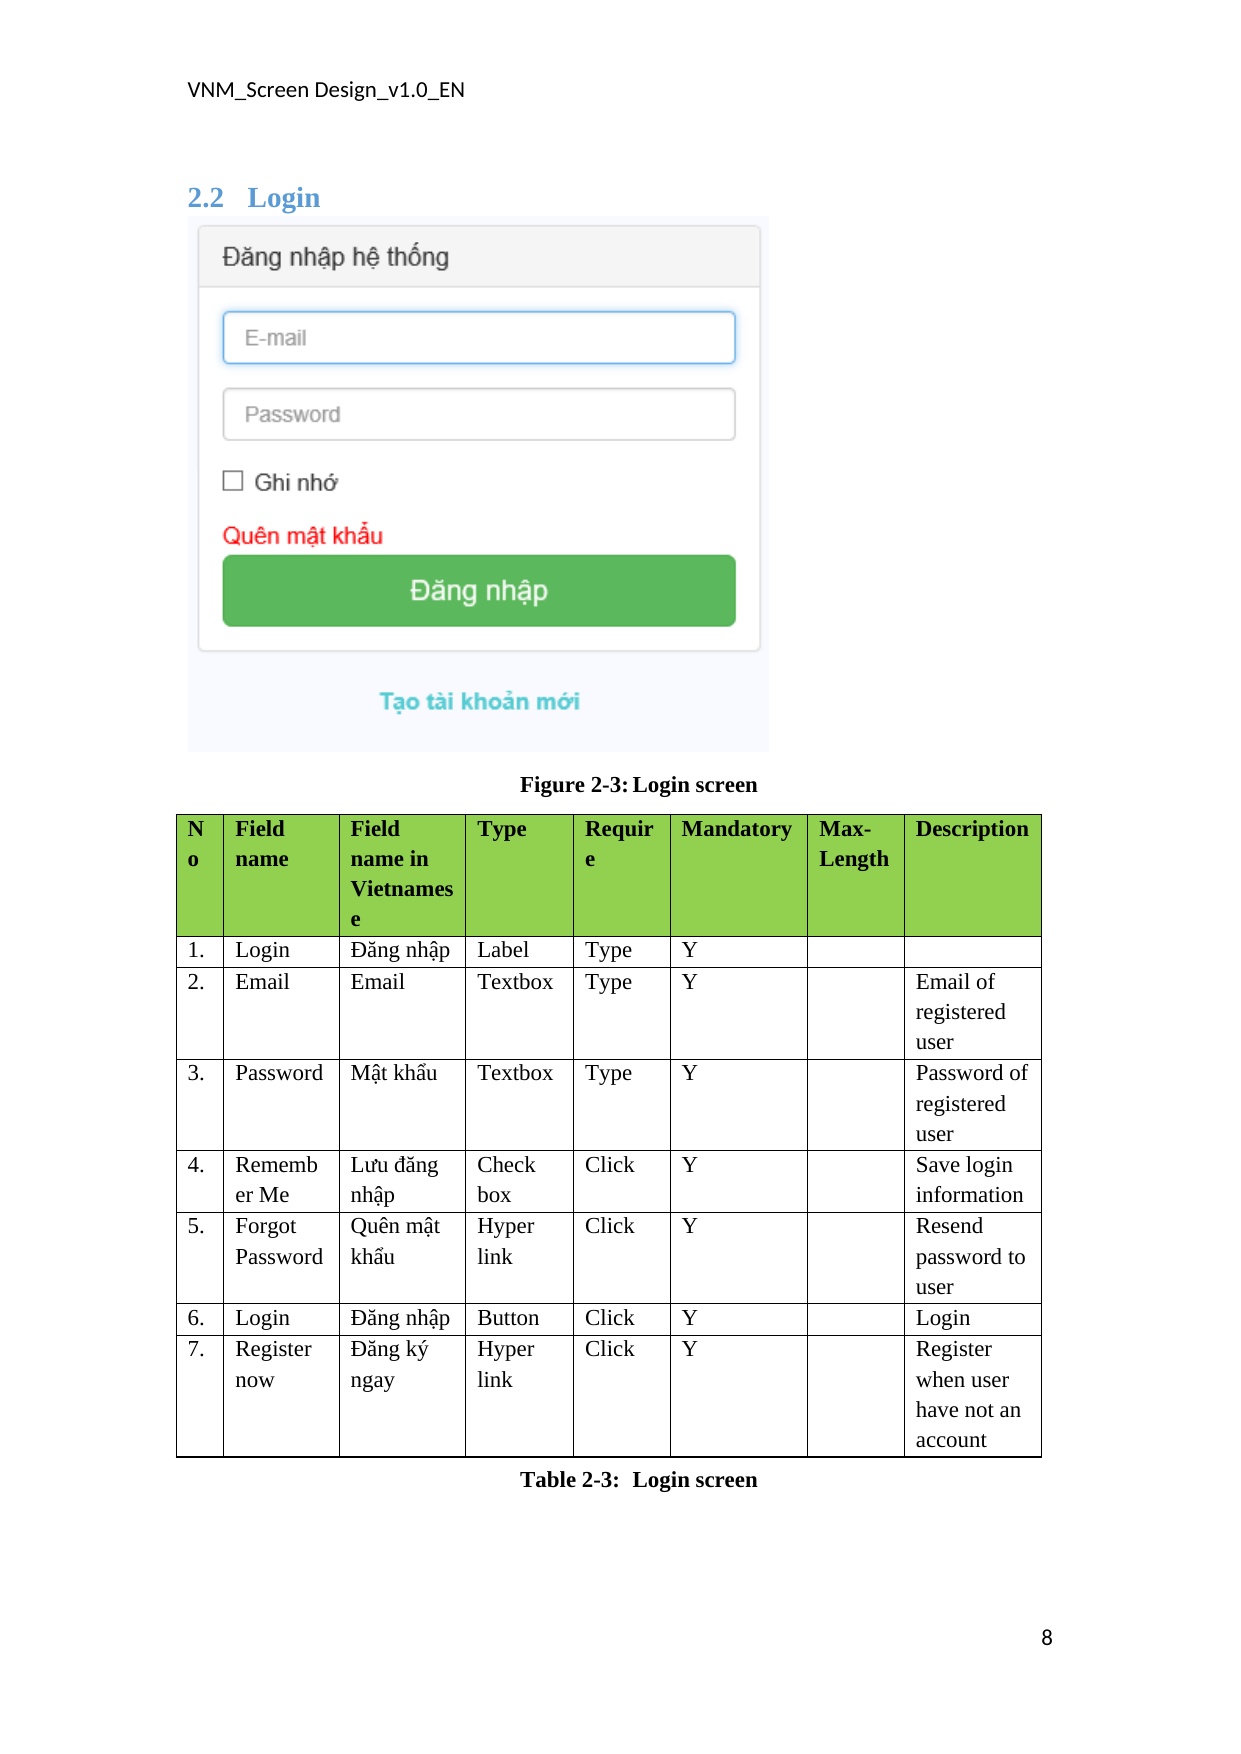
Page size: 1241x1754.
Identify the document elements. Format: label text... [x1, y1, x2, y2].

table_cell Y [671, 1304, 807, 1334]
table_cell Y [671, 1336, 807, 1456]
table_cell [177, 1213, 223, 1303]
table_cell Type [574, 1060, 670, 1150]
table_cell [808, 1304, 904, 1334]
table_cell Click [574, 1304, 670, 1334]
table_cell Mật khẩu [340, 1060, 465, 1150]
table_cell Register now [224, 1336, 339, 1456]
table_cell [177, 968, 223, 1058]
table_cell [808, 1213, 904, 1303]
table_cell Hyper link [466, 1336, 573, 1456]
table_cell [808, 968, 904, 1058]
table_cell Textbox [466, 968, 573, 1058]
table_cell [177, 1151, 223, 1212]
table_cell [808, 1060, 904, 1150]
table_cell Remember Me [224, 1151, 339, 1212]
table_cell Y [671, 968, 807, 1058]
table_cell Button [466, 1304, 573, 1334]
table_cell Login [905, 1304, 1041, 1334]
table_cell Textbox [466, 1060, 573, 1150]
table_cell Email of registered user [905, 968, 1041, 1058]
table_cell Register when user have not an account [905, 1336, 1041, 1456]
table_cell Click [574, 1213, 670, 1303]
table_cell Password [224, 1060, 339, 1150]
table_cell [177, 937, 223, 967]
table_cell [177, 1060, 223, 1150]
table_header Type [466, 815, 573, 936]
table_header Description [905, 815, 1041, 936]
table_cell Click [574, 1336, 670, 1456]
table_header Max-Length [808, 815, 904, 936]
text Login screen [225, 1466, 1053, 1492]
table_cell Đăng ký ngay [340, 1336, 465, 1456]
table_header No [177, 815, 223, 936]
table_cell Quên mật khẩu [340, 1213, 465, 1303]
table_cell Login [224, 1304, 339, 1334]
table_cell Save login information [905, 1151, 1041, 1212]
subtitle Login [187, 180, 1053, 213]
table_cell Forgot Password [224, 1213, 339, 1303]
table_cell Check box [466, 1151, 573, 1212]
table_cell Login [224, 937, 339, 967]
table_header Field name in Vietnamese [340, 815, 465, 936]
table_cell Email [340, 968, 465, 1058]
table_header Mandatory [671, 815, 807, 936]
table_cell Y [671, 1060, 807, 1150]
table_cell Y [671, 1213, 807, 1303]
table_header Require [574, 815, 670, 936]
table_cell [808, 1151, 904, 1212]
picture [187, 216, 769, 752]
table_cell Type [574, 968, 670, 1058]
table_cell [177, 1304, 223, 1334]
table_cell [905, 937, 1041, 967]
table_cell Y [671, 937, 807, 967]
table_cell Đăng nhập [340, 937, 465, 967]
table_header Field name [224, 815, 339, 936]
table_cell Hyper link [466, 1213, 573, 1303]
table_cell Resend password to user [905, 1213, 1041, 1303]
table_cell Password of registered user [905, 1060, 1041, 1150]
table_cell Email [224, 968, 339, 1058]
text Login screen [225, 771, 1053, 797]
table_cell Label [466, 937, 573, 967]
table_cell [177, 1336, 223, 1456]
table_cell [808, 1336, 904, 1456]
table_cell Type [574, 937, 670, 967]
table_cell [808, 937, 904, 967]
table_cell Click [574, 1151, 670, 1212]
table_cell Y [671, 1151, 807, 1212]
table_cell Lưu đăng nhập [340, 1151, 465, 1212]
table_cell Đăng nhập [340, 1304, 465, 1334]
